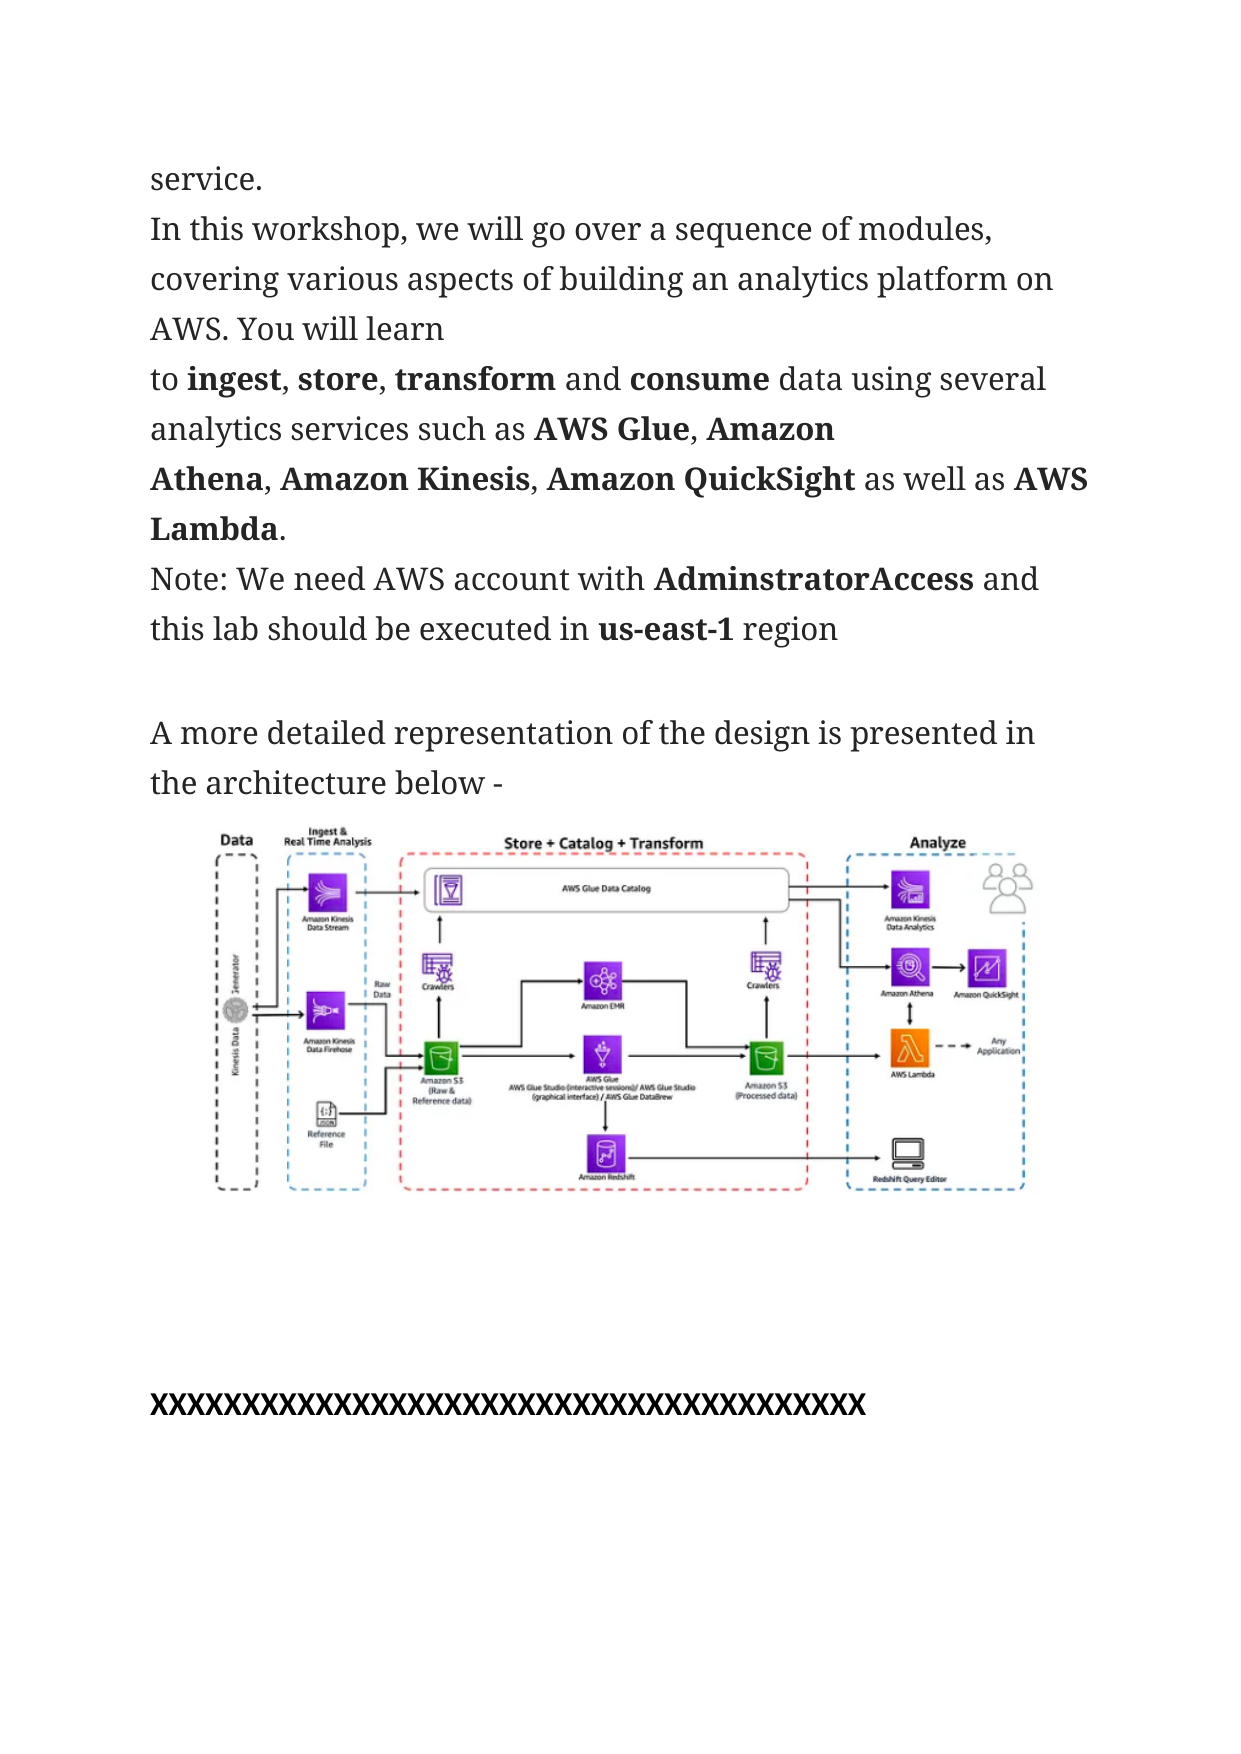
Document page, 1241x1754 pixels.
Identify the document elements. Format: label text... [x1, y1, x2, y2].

text XXXXXXXXXXXXXXXXXXXXXXXXXXXXXXXXXXXXXXX [150, 1382, 1090, 1423]
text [150, 150, 1090, 650]
text A more detailed representation of the design is presented in the architecture below - [150, 703, 1090, 803]
picture [150, 803, 1090, 1230]
